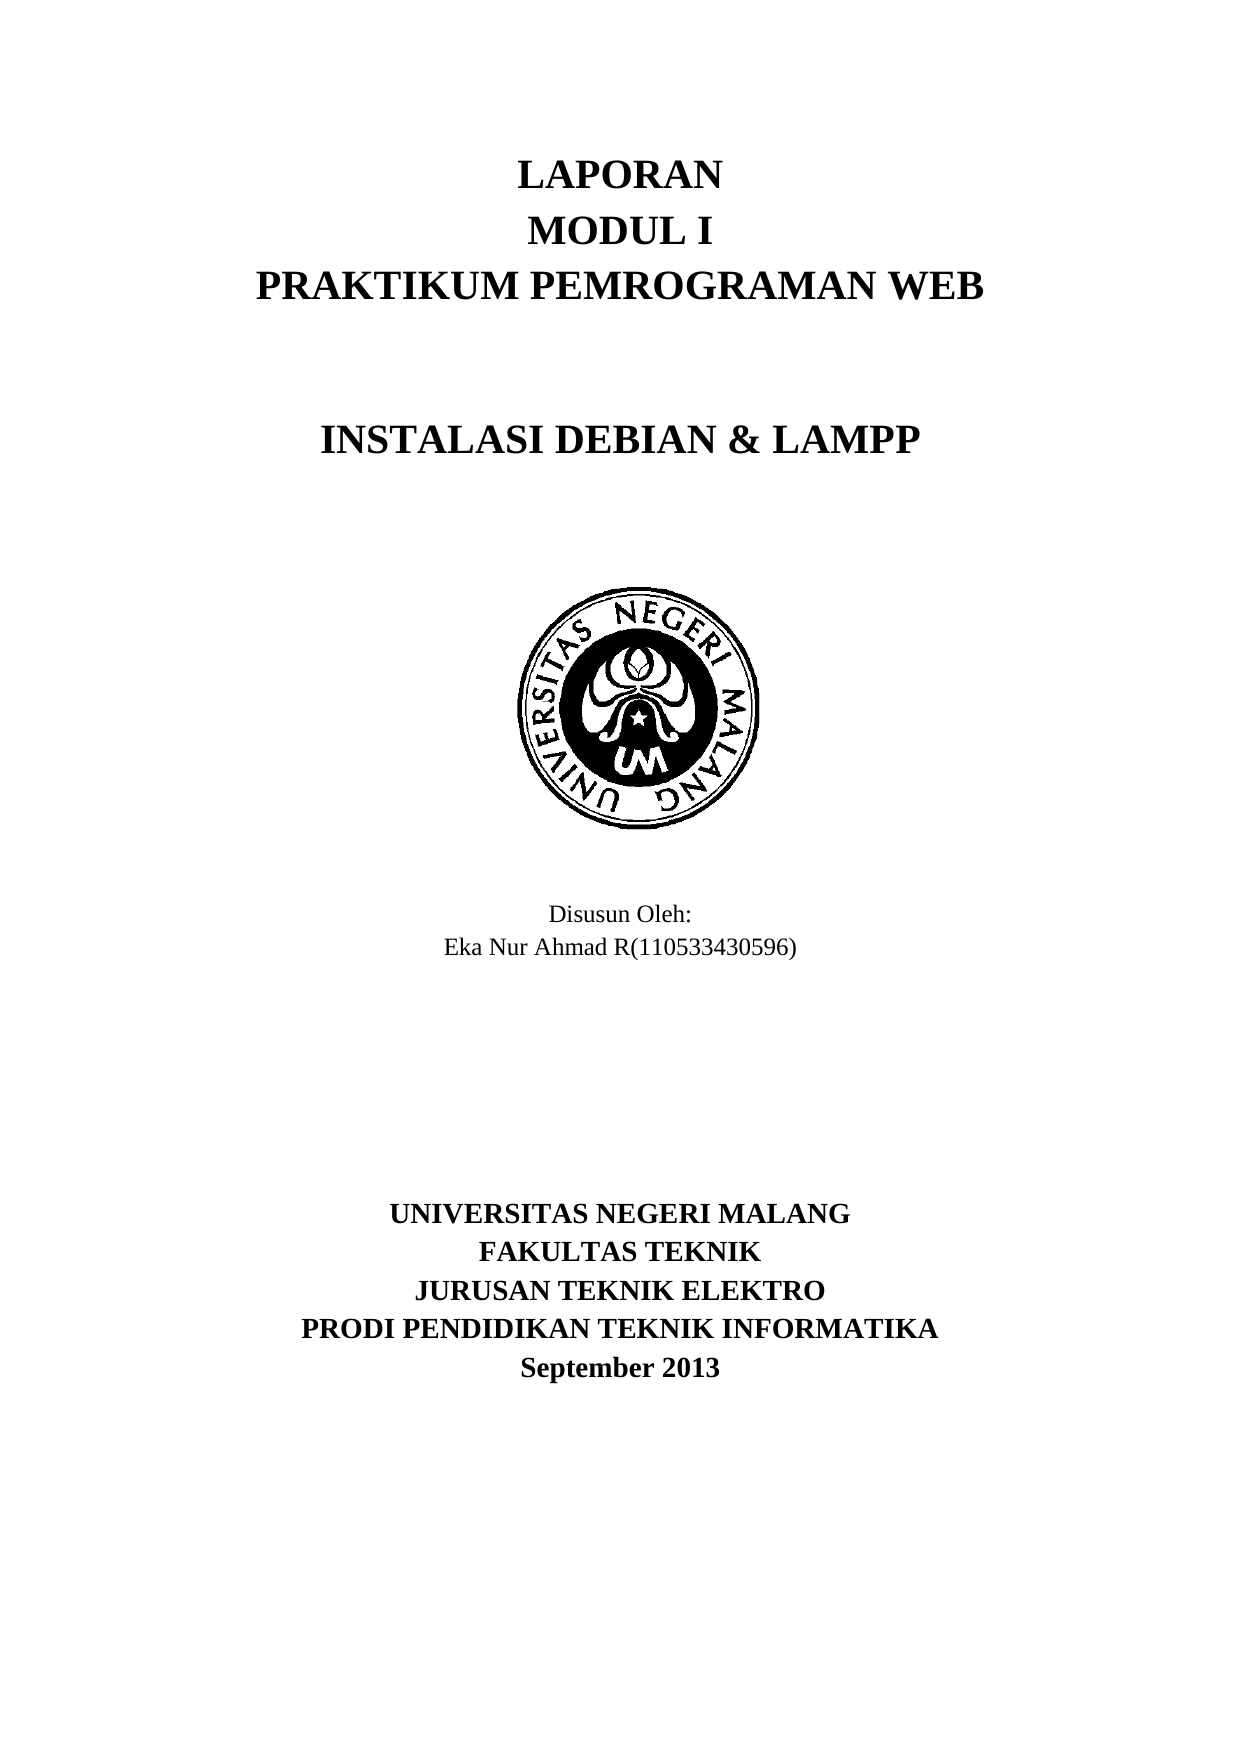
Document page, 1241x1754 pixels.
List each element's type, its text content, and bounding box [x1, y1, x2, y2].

text September 2013 [150, 1350, 1090, 1384]
text MODUL I [150, 205, 1090, 253]
text INSTALASI DEBIAN & LAMPP [150, 414, 1090, 462]
text UNIVERSITAS NEGERI MALANG [150, 1196, 1090, 1229]
text PRAKTIKUM PEMROGRAMAN WEB [150, 260, 1090, 308]
text JURUSAN TEKNIK ELEKTRO [150, 1273, 1090, 1307]
text Disusun Oleh: [150, 899, 1090, 928]
text Eka Nur Ahmad R(110533430596) [150, 932, 1090, 961]
text PRODI PENDIDIKAN TEKNIK INFORMATIKA [150, 1312, 1090, 1345]
text FAKULTAS TEKNIK [150, 1234, 1090, 1268]
text LAPORAN [150, 150, 1090, 198]
